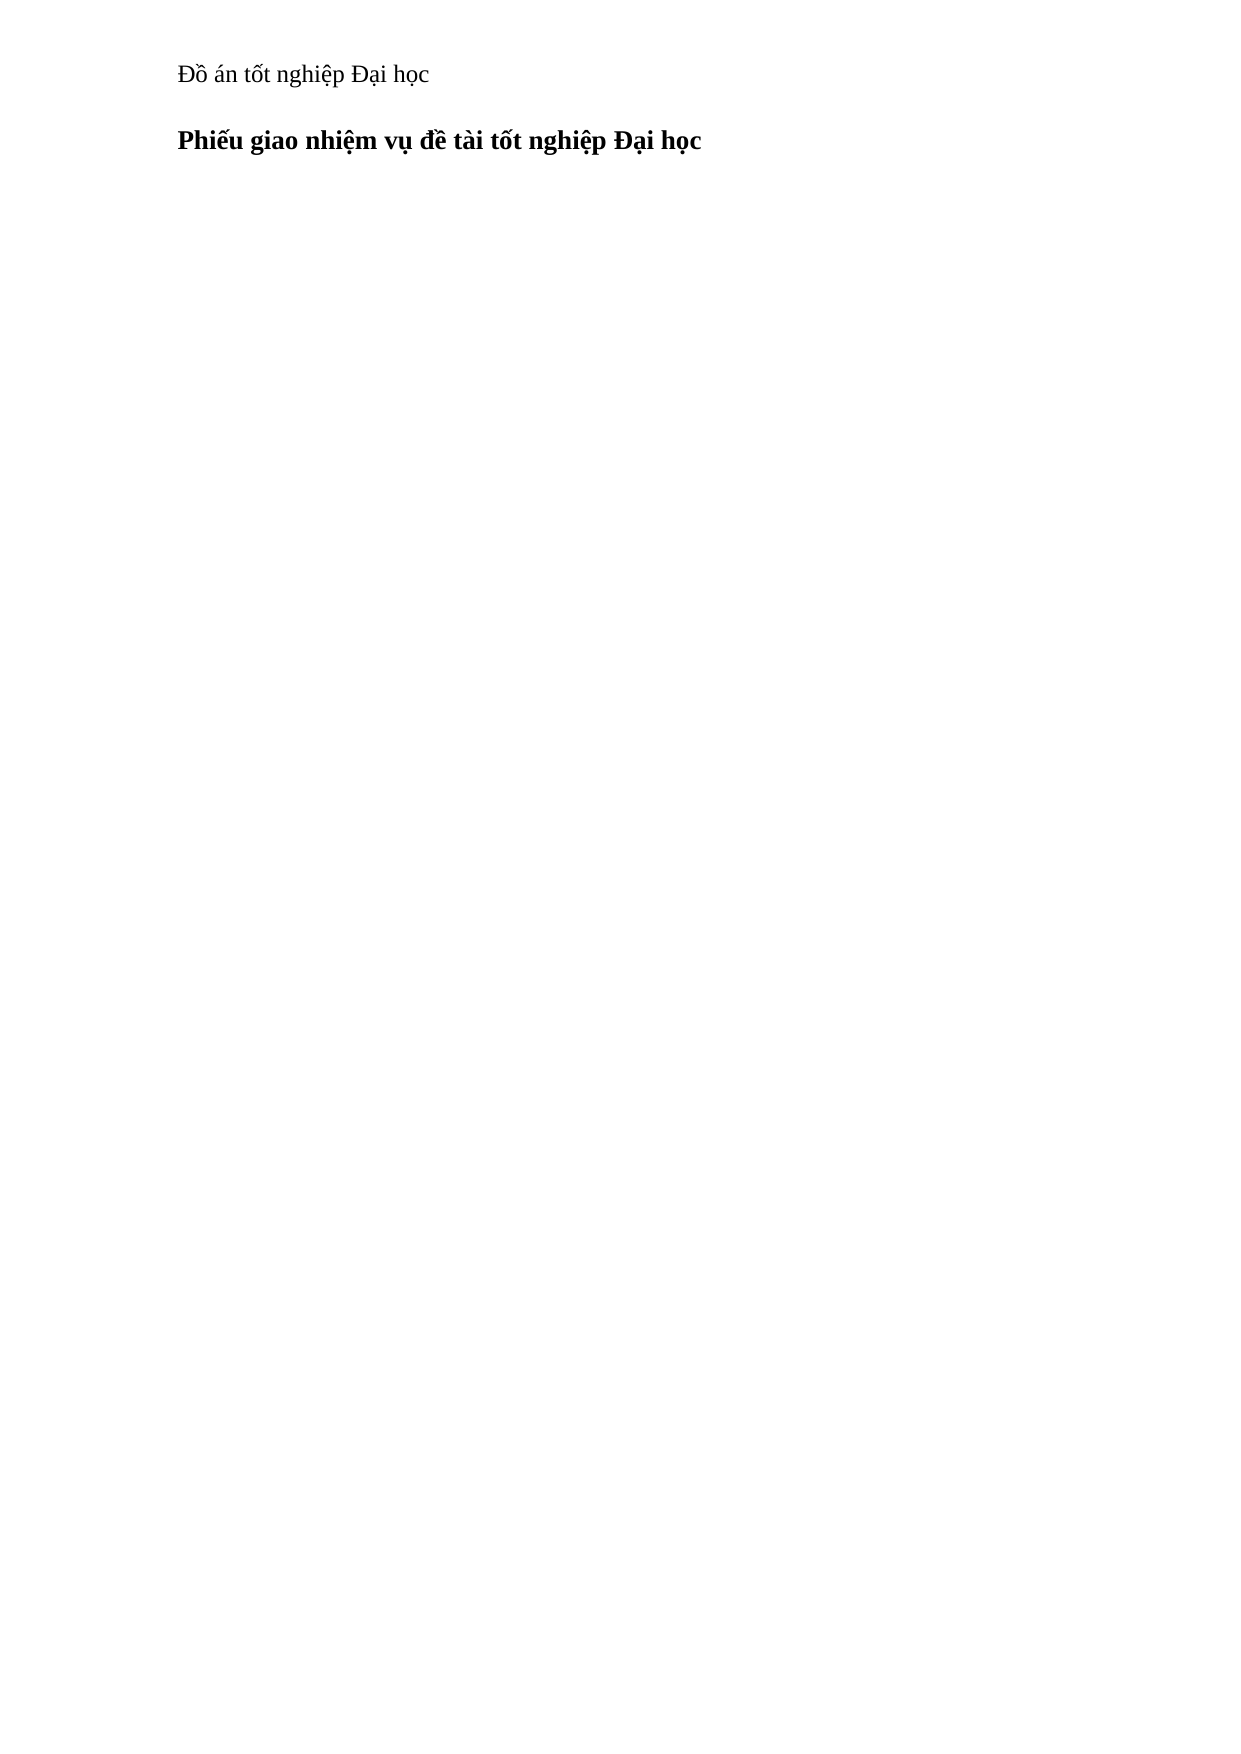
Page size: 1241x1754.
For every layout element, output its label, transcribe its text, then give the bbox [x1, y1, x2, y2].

text Phiếu giao nhiệm vụ đề tài tốt nghiệp Đại học [177, 124, 1122, 156]
